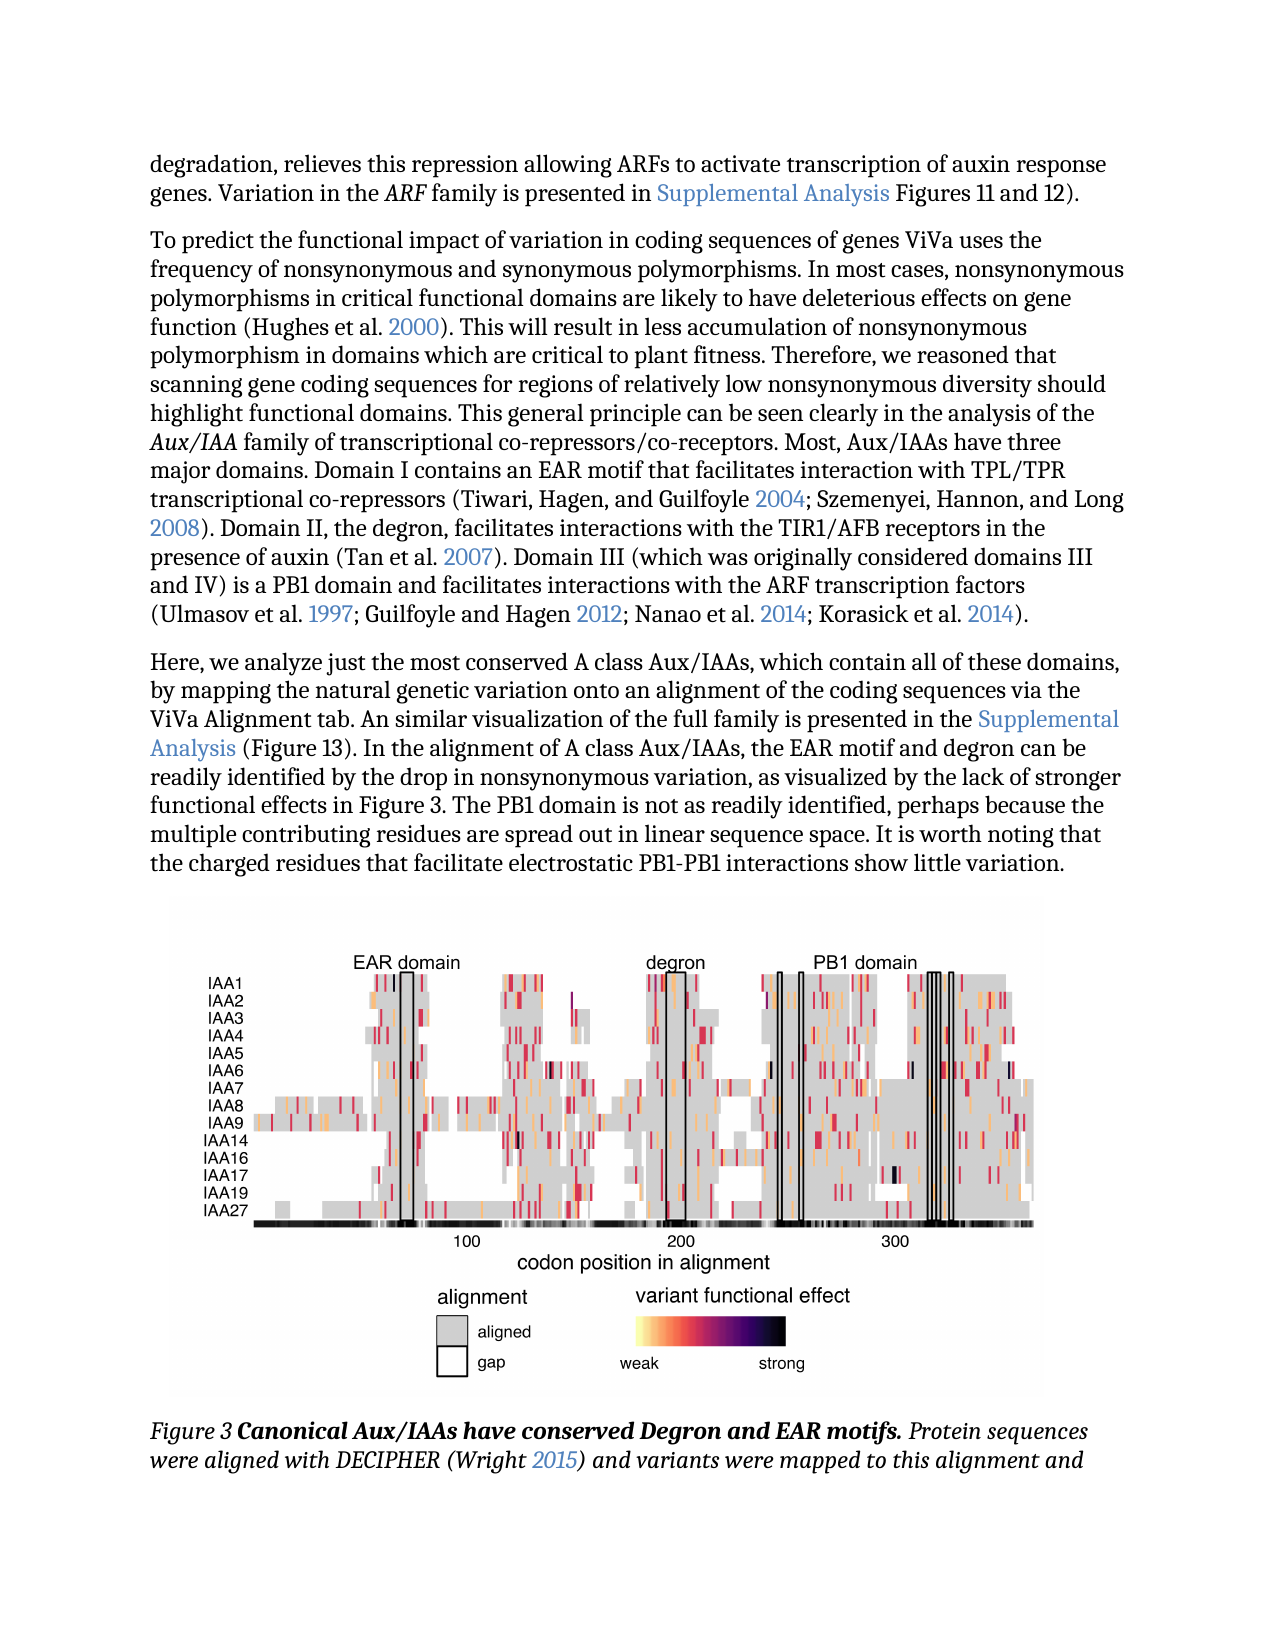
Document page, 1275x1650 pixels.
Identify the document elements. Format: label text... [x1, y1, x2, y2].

text Here, we analyze just the most conserved A class Aux/IAAs, which contain all of these domains, by mapping the natural genetic variation onto an alignment of the coding sequences via the ViVa Alignment tab. An similar visualization of the full family is presented in the Supplemental Analysis (Figure 13). In the alignment of A class Aux/IAAs, the EAR motif and degron can be readily identified by the drop in nonsynonymous variation, as visualized by the lack of stronger functional effects in Figure 3. The PB1 domain is not as readily identified, perhaps because the multiple contributing residues are spread out in linear sequence space. It is worth noting that the charged residues that facilitate electrostatic PB1-PB1 interactions show little variation. [150, 647, 1125, 877]
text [150, 150, 1125, 207]
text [150, 1417, 1125, 1474]
text To predict the functional impact of variation in coding sequences of genes ViVa uses the frequency of nonsynonymous and synonymous polymorphisms. In most cases, nonsynonymous polymorphisms in critical functional domains are likely to have deleterious effects on gene function (Hughes et al. 2000). This will result in less accumulation of nonsynonymous polymorphism in domains which are critical to plant fitness. Therefore, we reasoned that scanning gene coding sequences for regions of relatively low nonsynonymous diversity should highlight functional domains. This general principle can be seen clearly in the analysis of the Aux/IAA family of transcriptional co-repressors/co-receptors. Most, Aux/IAAs have three major domains. Domain I contains an EAR motif that facilitates interaction with TPL/TPR transcriptional co-repressors (Tiwari, Hagen, and Guilfoyle 2004; Szemenyei, Hannon, and Long 2008). Domain II, the degron, facilitates interactions with the TIR1/AFB receptors in the presence of auxin (Tan et al. 2007). Domain III (which was originally considered domains III and IV) is a PB1 domain and facilitates interactions with the ARF transcription factors (Ulmasov et al. 1997; Guilfoyle and Hagen 2012; Nanao et al. 2014; Korasick et al. 2014). [150, 226, 1125, 629]
picture [168, 896, 1044, 1397]
